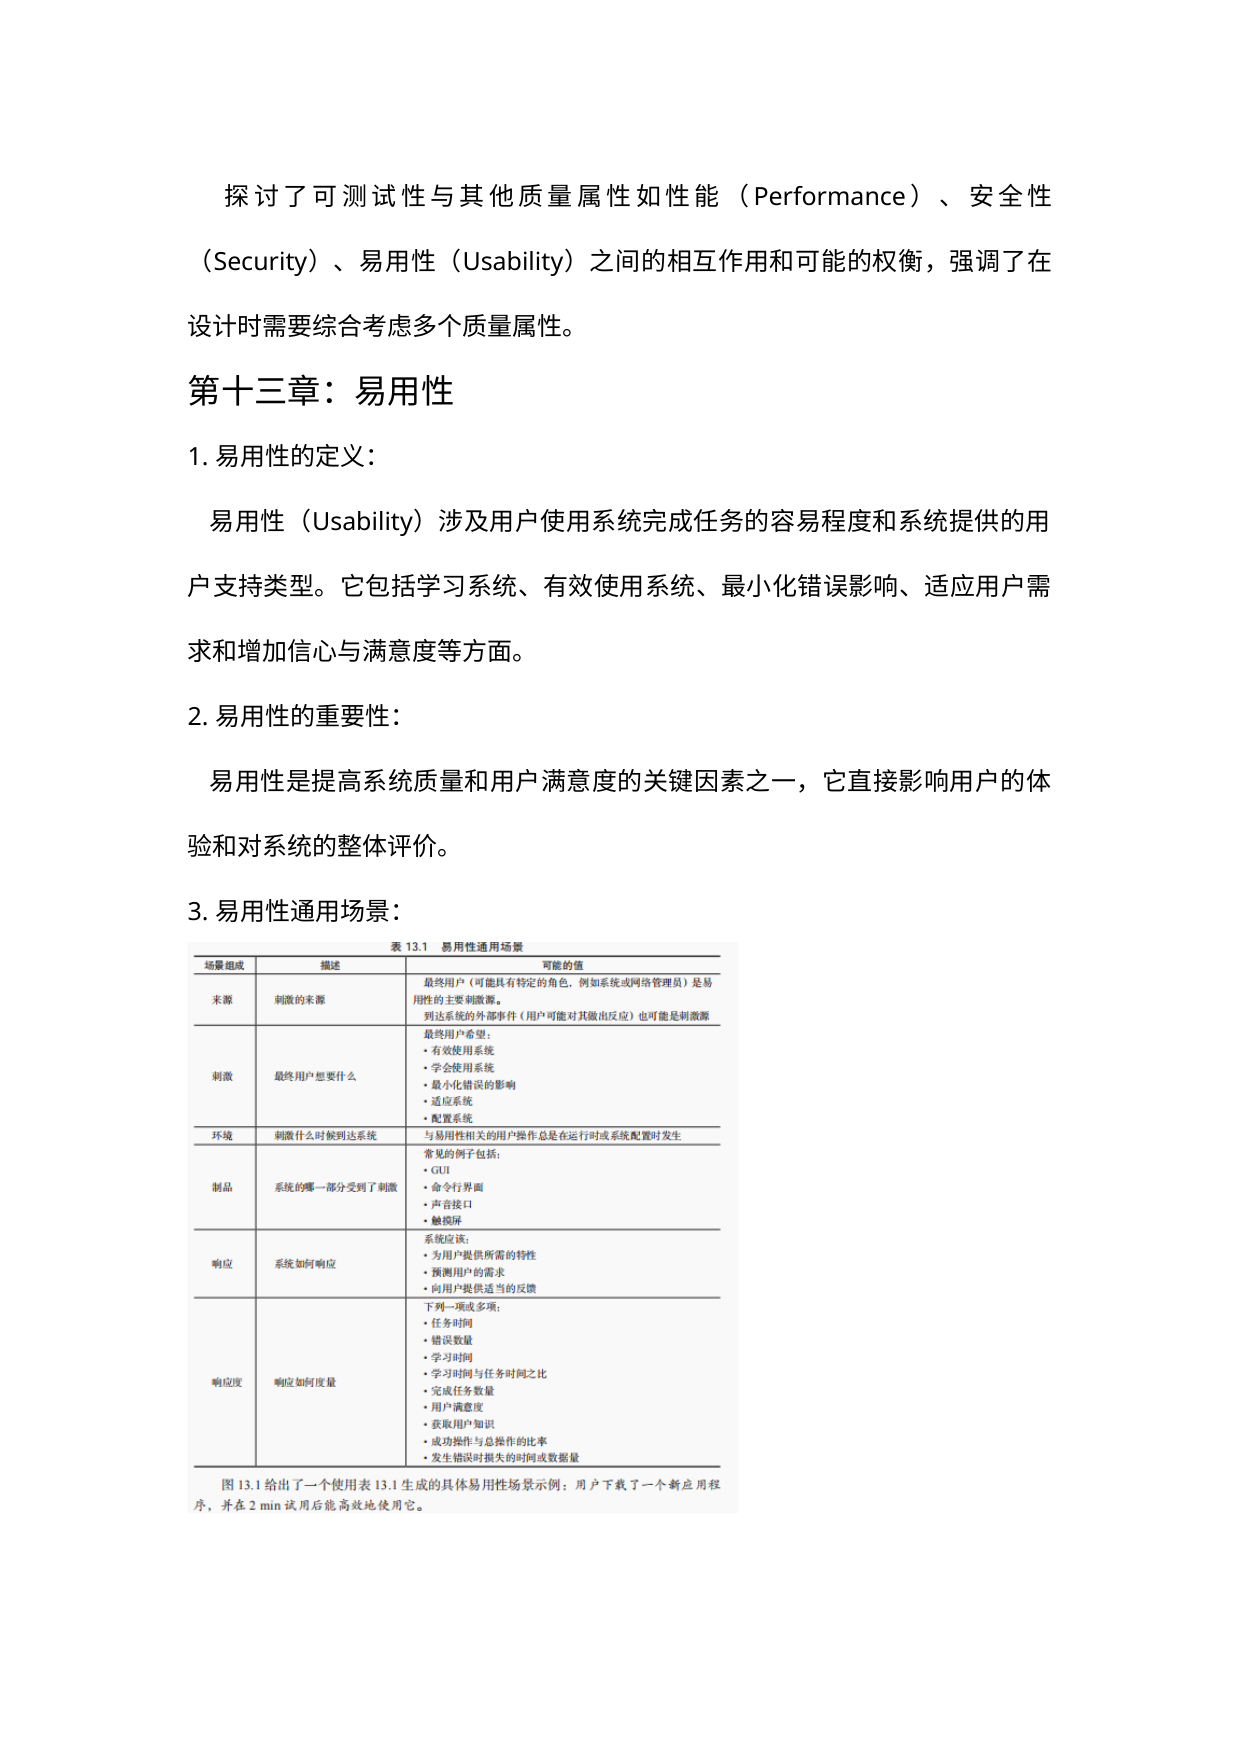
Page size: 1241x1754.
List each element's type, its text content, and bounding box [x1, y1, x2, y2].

text 2. 易用性的重要性： [187, 682, 1053, 747]
picture [187, 942, 739, 1513]
text 易用性（Usability）涉及用户使用系统完成任务的容易程度和系统提供的用户支持类型。它包括学习系统、有效使用系统、最小化错误影响、适应用户需求和增加信心与满意度等方面。 [187, 487, 1053, 682]
text 1. 易用性的定义： [187, 422, 1053, 487]
text 探讨了可测试性与其他质量属性如性能（Performance）、安全性（Security）、易用性（Usability）之间的相互作用和可能的权衡，强调了在设计时需要综合考虑多个质量属性。 [187, 162, 1053, 357]
text 第十三章：易用性 [187, 357, 1053, 422]
text 3. 易用性通用场景： [187, 877, 1053, 942]
text 易用性是提高系统质量和用户满意度的关键因素之一，它直接影响用户的体验和对系统的整体评价。 [187, 747, 1053, 877]
